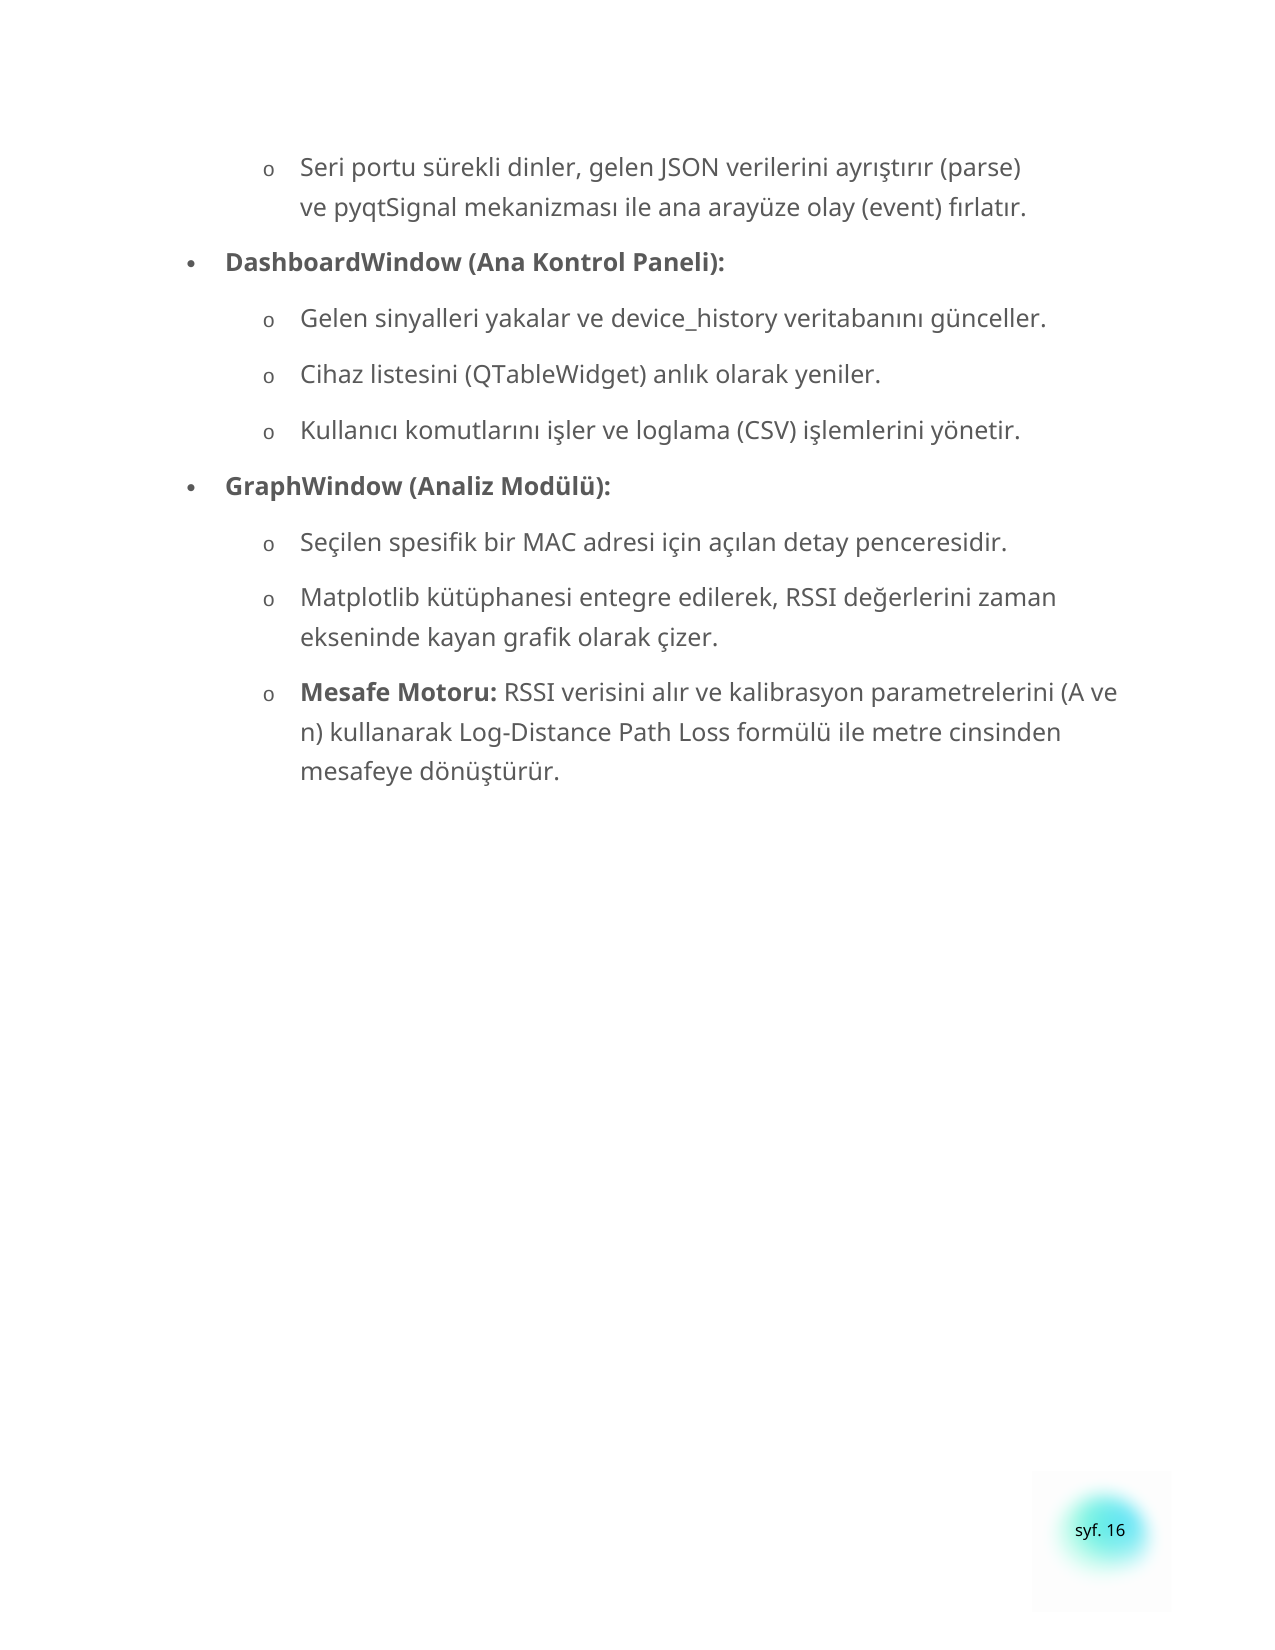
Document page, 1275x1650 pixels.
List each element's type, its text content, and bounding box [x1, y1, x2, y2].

list Cihaz listesini (QTableWidget) anlık olarak yeniler. [262, 357, 1125, 391]
list Seri portu sürekli dinler, gelen JSON verilerini ayrıştırır (parse) ve pyqtSignal mekanizması ile ana arayüze olay (event) fırlatır. [262, 150, 1125, 223]
list DashboardWindow (Ana Kontrol Paneli): [187, 245, 1125, 279]
list GraphWindow (Analiz Modülü): [187, 468, 1125, 502]
picture [1032, 1471, 1172, 1612]
list Gelen sinyalleri yakalar ve device_history veritabanını günceller. [262, 301, 1125, 335]
list Mesafe Motoru: RSSI verisini alır ve kalibrasyon parametrelerini (A ve n) kullanarak Log-Distance Path Loss formülü ile metre cinsinden mesafeye dönüştürür. [262, 675, 1125, 787]
list Matplotlib kütüphanesi entegre edilerek, RSSI değerlerini zaman ekseninde kayan grafik olarak çizer. [262, 580, 1125, 653]
list Seçilen spesifik bir MAC adresi için açılan detay penceresidir. [262, 524, 1125, 558]
list Kullanıcı komutlarını işler ve loglama (CSV) işlemlerini yönetir. [262, 412, 1125, 447]
